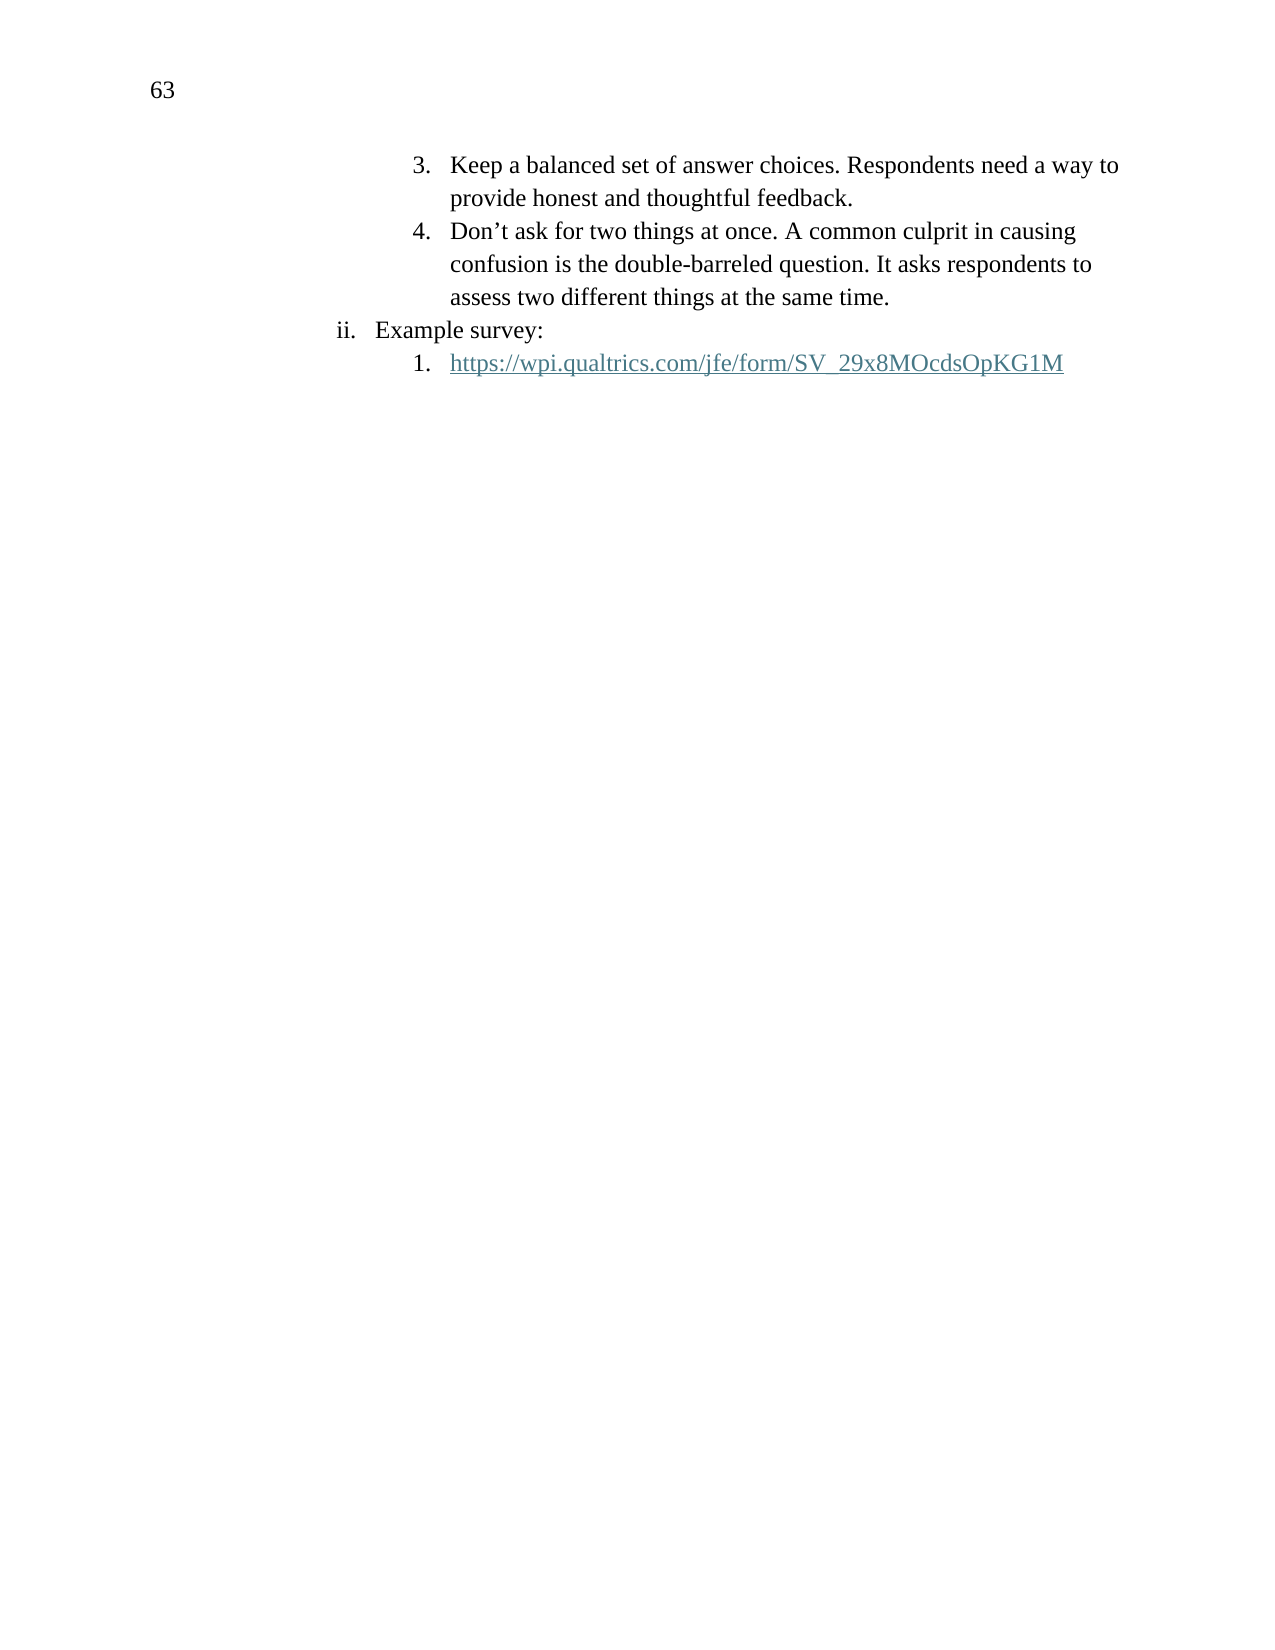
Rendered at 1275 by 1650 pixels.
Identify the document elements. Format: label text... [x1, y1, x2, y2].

list https://wpi.qualtrics.com/jfe/form/SV_29x8MOcdsOpKG1M [412, 348, 1125, 377]
list Example survey: [356, 315, 1125, 344]
list Don’t ask for two things at once. A common culprit in causing confusion is the double-barreled question. It asks respondents to assess two different things at the same time. [412, 216, 1125, 311]
list Keep a balanced set of answer choices. Respondents need a way to provide honest and thoughtful feedback. [412, 150, 1125, 212]
